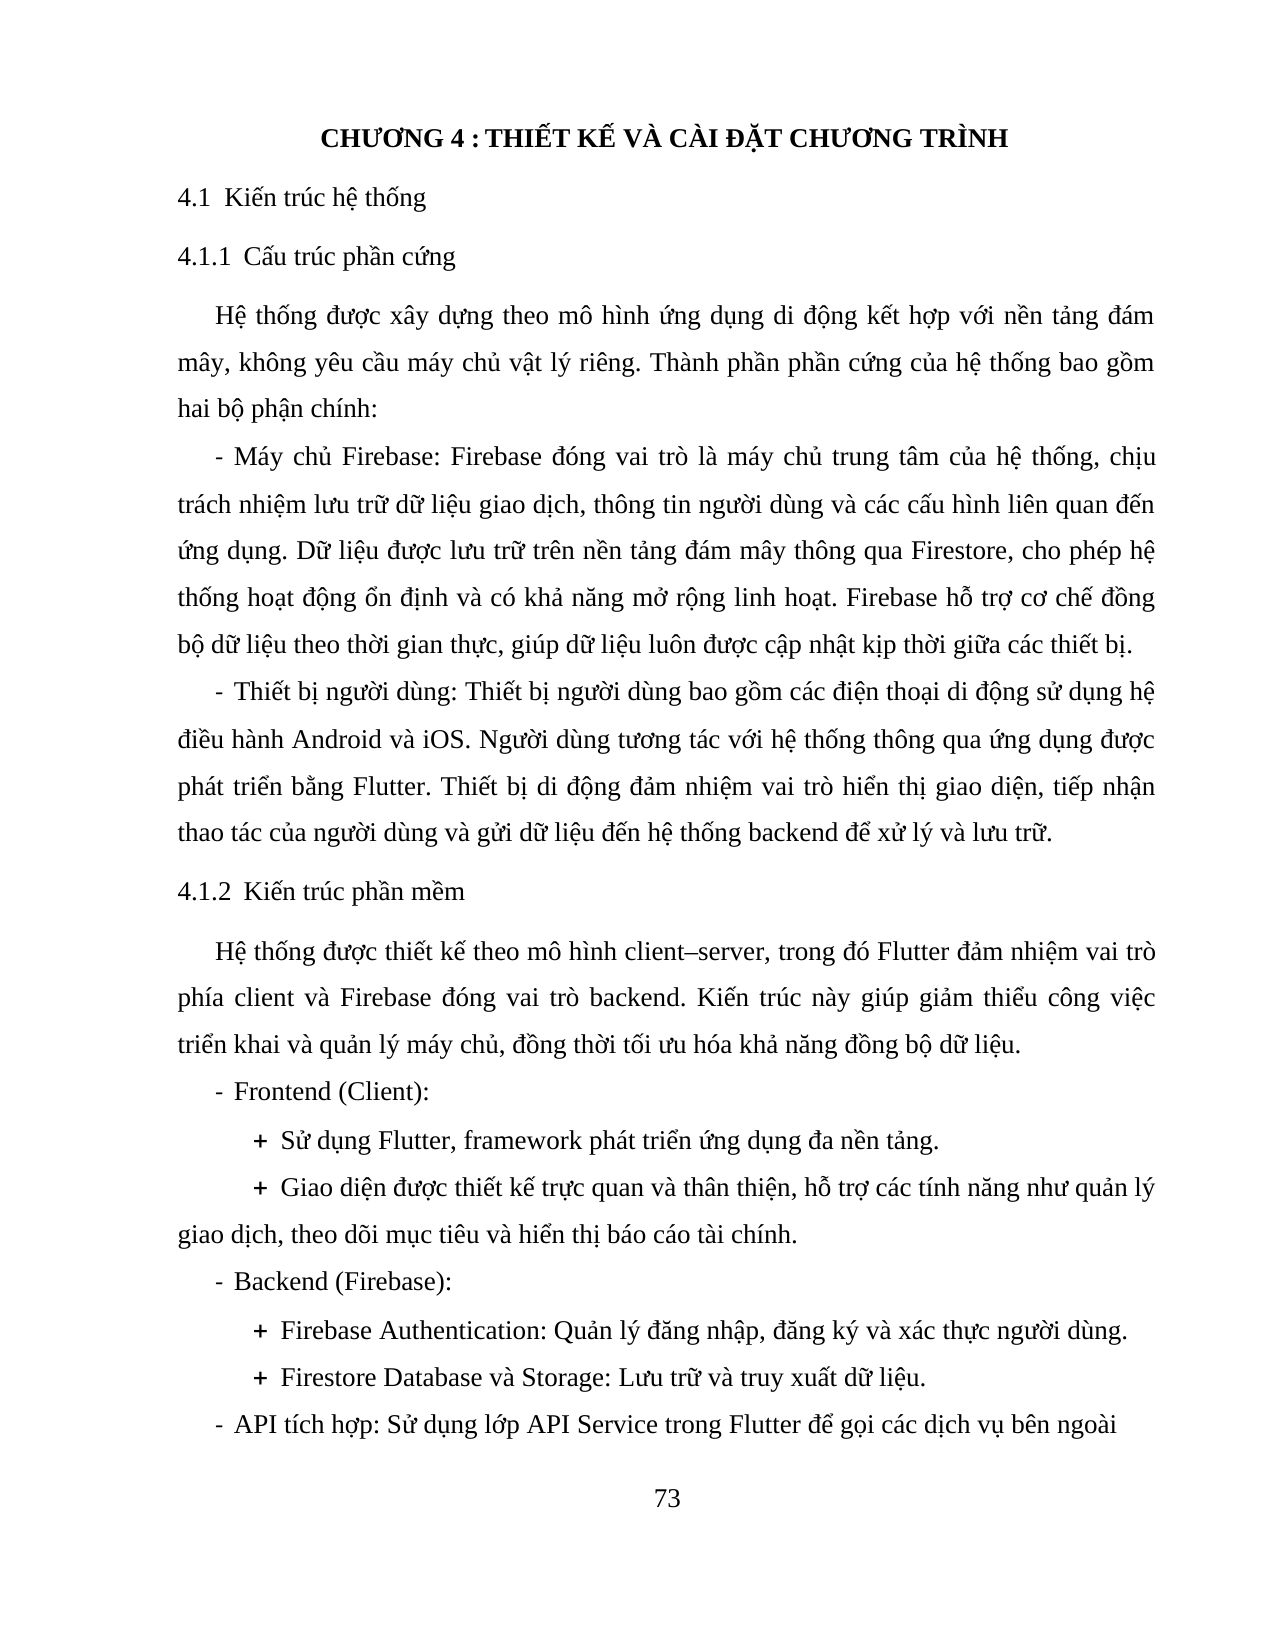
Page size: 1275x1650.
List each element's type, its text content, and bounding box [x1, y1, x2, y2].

text Máy chủ Firebase: Firebase đóng vai trò là máy chủ trung tâm của hệ thống, chịu trách nhiệm lưu trữ dữ liệu giao dịch, thông tin người dùng và các cấu hình liên quan đến ứng dụng. Dữ liệu được lưu trữ trên nền tảng đám mây thông qua Firestore, cho phép hệ thống hoạt động ổn định và có khả năng mở rộng linh hoạt. Firebase hỗ trợ cơ chế đồng bộ dữ liệu theo thời gian thực, giúp dữ liệu luôn được cập nhật kịp thời giữa các thiết bị. [177, 439, 1157, 659]
text Firestore Database và Storage: Lưu trữ và truy xuất dữ liệu. [177, 1361, 1157, 1392]
text Hệ thống được xây dựng theo mô hình ứng dụng di động kết hợp với nền tảng đám mây, không yêu cầu máy chủ vật lý riêng. Thành phần phần cứng của hệ thống bao gồm hai bộ phận chính: [177, 299, 1157, 424]
text Firebase Authentication: Quản lý đăng nhập, đăng ký và xác thực người dùng. [177, 1314, 1157, 1345]
text Hệ thống được thiết kế theo mô hình client–server, trong đó Flutter đảm nhiệm vai trò phía client và Firebase đóng vai trò backend. Kiến trúc này giúp giảm thiểu công việc triển khai và quản lý máy chủ, đồng thời tối ưu hóa khả năng đồng bộ dữ liệu. [177, 934, 1157, 1059]
text API tích hợp: Sử dụng lớp API Service trong Flutter để gọi các dịch vụ bên ngoài [177, 1408, 1157, 1441]
subtitle Kiến trúc hệ thống [177, 181, 1157, 212]
subtitle THIẾT KẾ VÀ CÀI ĐẶT CHƯƠNG TRÌNH [252, 122, 1157, 153]
text Giao diện được thiết kế trực quan và thân thiện, hỗ trợ các tính năng như quản lý giao dịch, theo dõi mục tiêu và hiển thị báo cáo tài chính. [177, 1171, 1157, 1249]
text Thiết bị người dùng: Thiết bị người dùng bao gồm các điện thoại di động sử dụng hệ điều hành Android và iOS. Người dùng tương tác với hệ thống thông qua ứng dụng được phát triển bằng Flutter. Thiết bị di động đảm nhiệm vai trò hiển thị giao diện, tiếp nhận thao tác của người dùng và gửi dữ liệu đến hệ thống backend để xử lý và lưu trữ. [177, 674, 1157, 847]
text Frontend (Client): [177, 1074, 1157, 1108]
subtitle Kiến trúc phần mềm [177, 875, 1157, 907]
text Backend (Firebase): [177, 1264, 1157, 1297]
subtitle Cấu trúc phần cứng [177, 240, 1157, 271]
text Sử dụng Flutter, framework phát triển ứng dụng đa nền tảng. [177, 1124, 1157, 1155]
